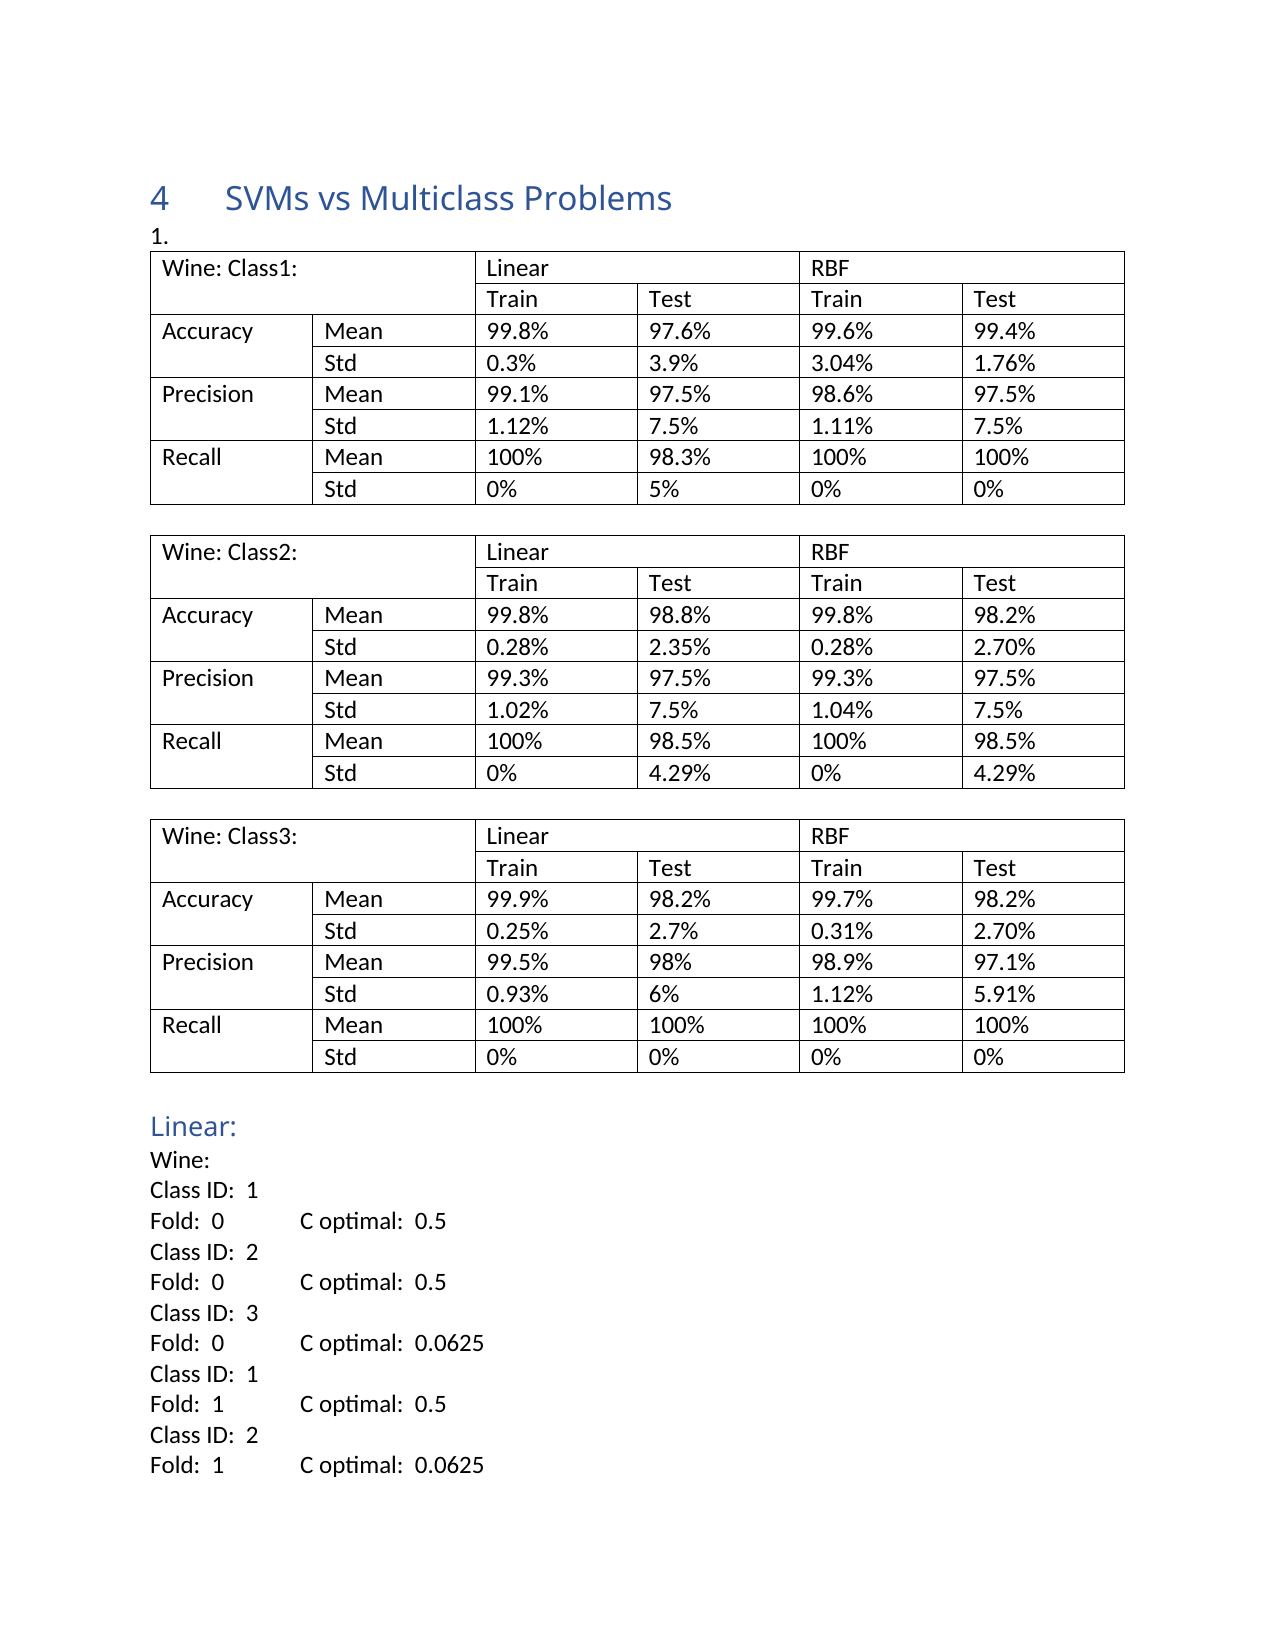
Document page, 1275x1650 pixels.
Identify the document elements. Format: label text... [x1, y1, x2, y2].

table_cell 97.1% [963, 946, 1124, 977]
table_cell Test [963, 568, 1124, 598]
table_cell Std [313, 631, 475, 661]
table_cell Accuracy [151, 315, 312, 377]
table_cell 98.2% [963, 883, 1124, 914]
table_cell 4.29% [963, 757, 1124, 787]
table_cell Accuracy [151, 599, 312, 661]
table_cell 1.76% [963, 347, 1124, 377]
text Class ID: 2 [150, 1236, 1125, 1266]
table_cell 0% [800, 473, 962, 503]
table_cell 0% [963, 473, 1124, 503]
table_cell 100% [800, 1010, 962, 1040]
table_cell Recall [151, 1010, 312, 1072]
table_cell 0% [476, 757, 637, 787]
table_cell Mean [313, 725, 475, 756]
table_cell Train [800, 852, 962, 882]
table_cell 97.5% [963, 662, 1124, 693]
table_cell 98.2% [963, 599, 1124, 630]
table_cell Precision [151, 662, 312, 724]
table_cell 7.5% [963, 410, 1124, 440]
table_cell 98.5% [638, 725, 799, 756]
table_cell 100% [476, 441, 637, 472]
table_cell Std [313, 1041, 475, 1072]
table_cell Precision [151, 946, 312, 1008]
table_cell Accuracy [151, 883, 312, 945]
table_cell Test [638, 284, 799, 314]
text Fold: 0 C optimal: 0.5 [150, 1266, 1125, 1297]
table_cell 0.31% [800, 915, 962, 945]
table_cell 2.7% [638, 915, 799, 945]
table_cell 0% [800, 757, 962, 787]
table_cell 0% [476, 1041, 637, 1072]
table_cell 99.3% [800, 662, 962, 693]
table_cell Train [800, 284, 962, 314]
text Class ID: 1 [150, 1358, 1125, 1388]
table_cell 98.8% [638, 599, 799, 630]
table_cell 0.28% [800, 631, 962, 661]
table_cell 1.04% [800, 694, 962, 724]
table_cell Std [313, 347, 475, 377]
subtitle Linear: [150, 1107, 1125, 1144]
table_header Wine: Class2: [151, 536, 475, 598]
table_header RBF [800, 252, 1124, 282]
table_cell 99.7% [800, 883, 962, 914]
table_cell Test [638, 568, 799, 598]
table_cell 99.4% [963, 315, 1124, 346]
table_cell 7.5% [638, 410, 799, 440]
table_cell 2.70% [963, 631, 1124, 661]
table_cell Train [800, 568, 962, 598]
table_cell Precision [151, 378, 312, 440]
table_cell 0% [800, 1041, 962, 1072]
table_cell Train [476, 852, 637, 882]
table_cell 2.35% [638, 631, 799, 661]
table_cell 100% [800, 441, 962, 472]
table_cell 97.5% [638, 662, 799, 693]
table_cell Std [313, 978, 475, 1008]
table_cell 7.5% [638, 694, 799, 724]
text Fold: 1 C optimal: 0.0625 [150, 1449, 1125, 1480]
table_cell 0% [638, 1041, 799, 1072]
text Class ID: 1 [150, 1175, 1125, 1205]
table_cell 0.3% [476, 347, 637, 377]
table_header Linear [476, 536, 799, 567]
table_cell Test [963, 852, 1124, 882]
table_cell 99.5% [476, 946, 637, 977]
text Wine: [150, 1144, 1125, 1175]
table_cell 100% [963, 1010, 1124, 1040]
table_cell 100% [476, 725, 637, 756]
table_cell 98.5% [963, 725, 1124, 756]
table_cell 0.25% [476, 915, 637, 945]
table_cell 98% [638, 946, 799, 977]
table_cell 1.12% [476, 410, 637, 440]
table_cell 4.29% [638, 757, 799, 787]
table_cell 98.2% [638, 883, 799, 914]
table_cell Train [476, 568, 637, 598]
table_cell 1.12% [800, 978, 962, 1008]
table_header Wine: Class3: [151, 820, 475, 882]
table_cell 100% [476, 1010, 637, 1040]
table_cell 99.1% [476, 378, 637, 409]
table_cell Mean [313, 441, 475, 472]
table_cell 99.8% [476, 599, 637, 630]
table_cell Mean [313, 599, 475, 630]
table_cell 97.6% [638, 315, 799, 346]
table_cell 0% [476, 473, 637, 503]
table_cell 99.6% [800, 315, 962, 346]
table_cell 1.02% [476, 694, 637, 724]
table_cell Test [963, 284, 1124, 314]
table_cell 98.9% [800, 946, 962, 977]
table_cell Mean [313, 378, 475, 409]
table_header Wine: Class1: [151, 252, 475, 314]
table_cell 99.9% [476, 883, 637, 914]
table_cell 97.5% [638, 378, 799, 409]
table_cell Mean [313, 946, 475, 977]
table_cell 100% [963, 441, 1124, 472]
table_cell 98.3% [638, 441, 799, 472]
table_cell 0% [963, 1041, 1124, 1072]
table_cell 0.28% [476, 631, 637, 661]
table_header RBF [800, 820, 1124, 851]
table_cell Std [313, 410, 475, 440]
table_cell Recall [151, 725, 312, 787]
table_cell 98.6% [800, 378, 962, 409]
table_cell Std [313, 473, 475, 503]
text Class ID: 2 [150, 1419, 1125, 1449]
table_cell Train [476, 284, 637, 314]
table_cell 1.11% [800, 410, 962, 440]
table_header Linear [476, 820, 799, 851]
table_cell 7.5% [963, 694, 1124, 724]
table_cell 97.5% [963, 378, 1124, 409]
text Fold: 0 C optimal: 0.0625 [150, 1327, 1125, 1358]
table_header Linear [476, 252, 799, 282]
table_cell Std [313, 757, 475, 787]
table_cell 100% [638, 1010, 799, 1040]
table_header RBF [800, 536, 1124, 567]
table_cell Test [638, 852, 799, 882]
text Fold: 1 C optimal: 0.5 [150, 1388, 1125, 1419]
table_cell 3.04% [800, 347, 962, 377]
table_cell 5% [638, 473, 799, 503]
table_cell 99.8% [476, 315, 637, 346]
table_cell 6% [638, 978, 799, 1008]
text 1. [150, 220, 1125, 251]
table_cell 99.8% [800, 599, 962, 630]
table_cell 3.9% [638, 347, 799, 377]
table_cell 99.3% [476, 662, 637, 693]
table_cell Std [313, 694, 475, 724]
table_cell 100% [800, 725, 962, 756]
table_cell Mean [313, 315, 475, 346]
text Class ID: 3 [150, 1297, 1125, 1327]
table_cell Mean [313, 662, 475, 693]
table_cell 5.91% [963, 978, 1124, 1008]
table_cell Mean [313, 1010, 475, 1040]
subtitle 4 SVMs vs Multiclass Problems [150, 175, 1125, 220]
table_cell Mean [313, 883, 475, 914]
table_cell 0.93% [476, 978, 637, 1008]
table_cell Recall [151, 441, 312, 503]
table_cell Std [313, 915, 475, 945]
text Fold: 0 C optimal: 0.5 [150, 1205, 1125, 1236]
table_cell 2.70% [963, 915, 1124, 945]
